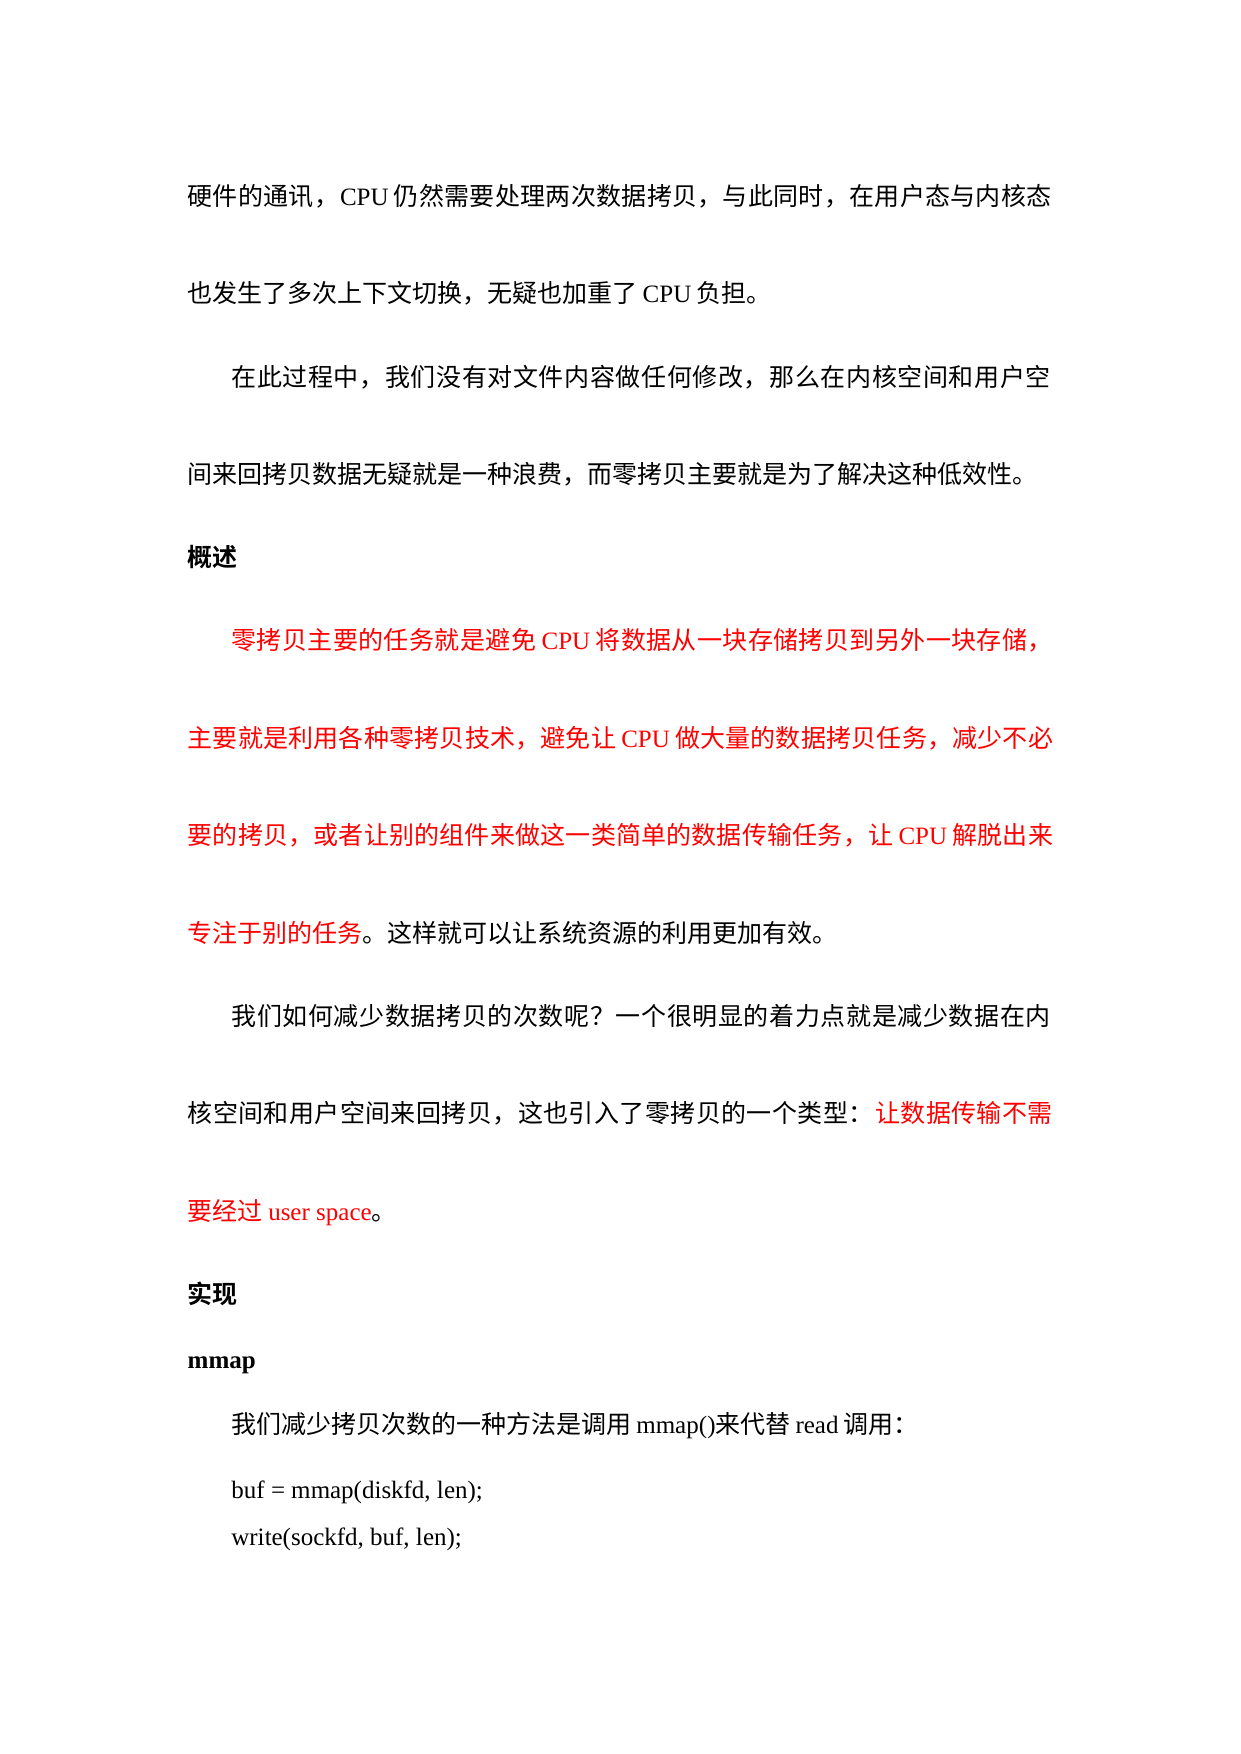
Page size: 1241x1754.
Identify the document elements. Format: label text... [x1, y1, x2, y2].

text 零拷贝主要的任务就是避免CPU将数据从一块存储拷贝到另外一块存储，主要就是利用各种零拷贝技术，避免让CPU做大量的数据拷贝任务，减少不必要的拷贝，或者让别的组件来做这一类简单的数据传输任务，让CPU解脱出来专注于别的任务。这样就可以让系统资源的利用更加有效。 [187, 606, 1053, 964]
subtitle mmap [187, 1343, 1053, 1376]
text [187, 162, 1053, 324]
text 我们如何减少数据拷贝的次数呢？一个很明显的着力点就是减少数据在内核空间和用户空间来回拷贝，这也引入了零拷贝的一个类型：让数据传输不需要经过 user space。 [187, 982, 1053, 1242]
subtitle 概述 [187, 523, 1053, 588]
text buf = mmap(diskfd, len); [187, 1473, 1053, 1506]
text write(sockfd, buf, len); [187, 1520, 1053, 1553]
subtitle 实现 [187, 1260, 1053, 1325]
text 我们减少拷贝次数的一种方法是调用mmap()来代替read调用： [187, 1390, 1053, 1455]
text 在此过程中，我们没有对文件内容做任何修改，那么在内核空间和用户空间来回拷贝数据无疑就是一种浪费，而零拷贝主要就是为了解决这种低效性。 [187, 343, 1053, 505]
